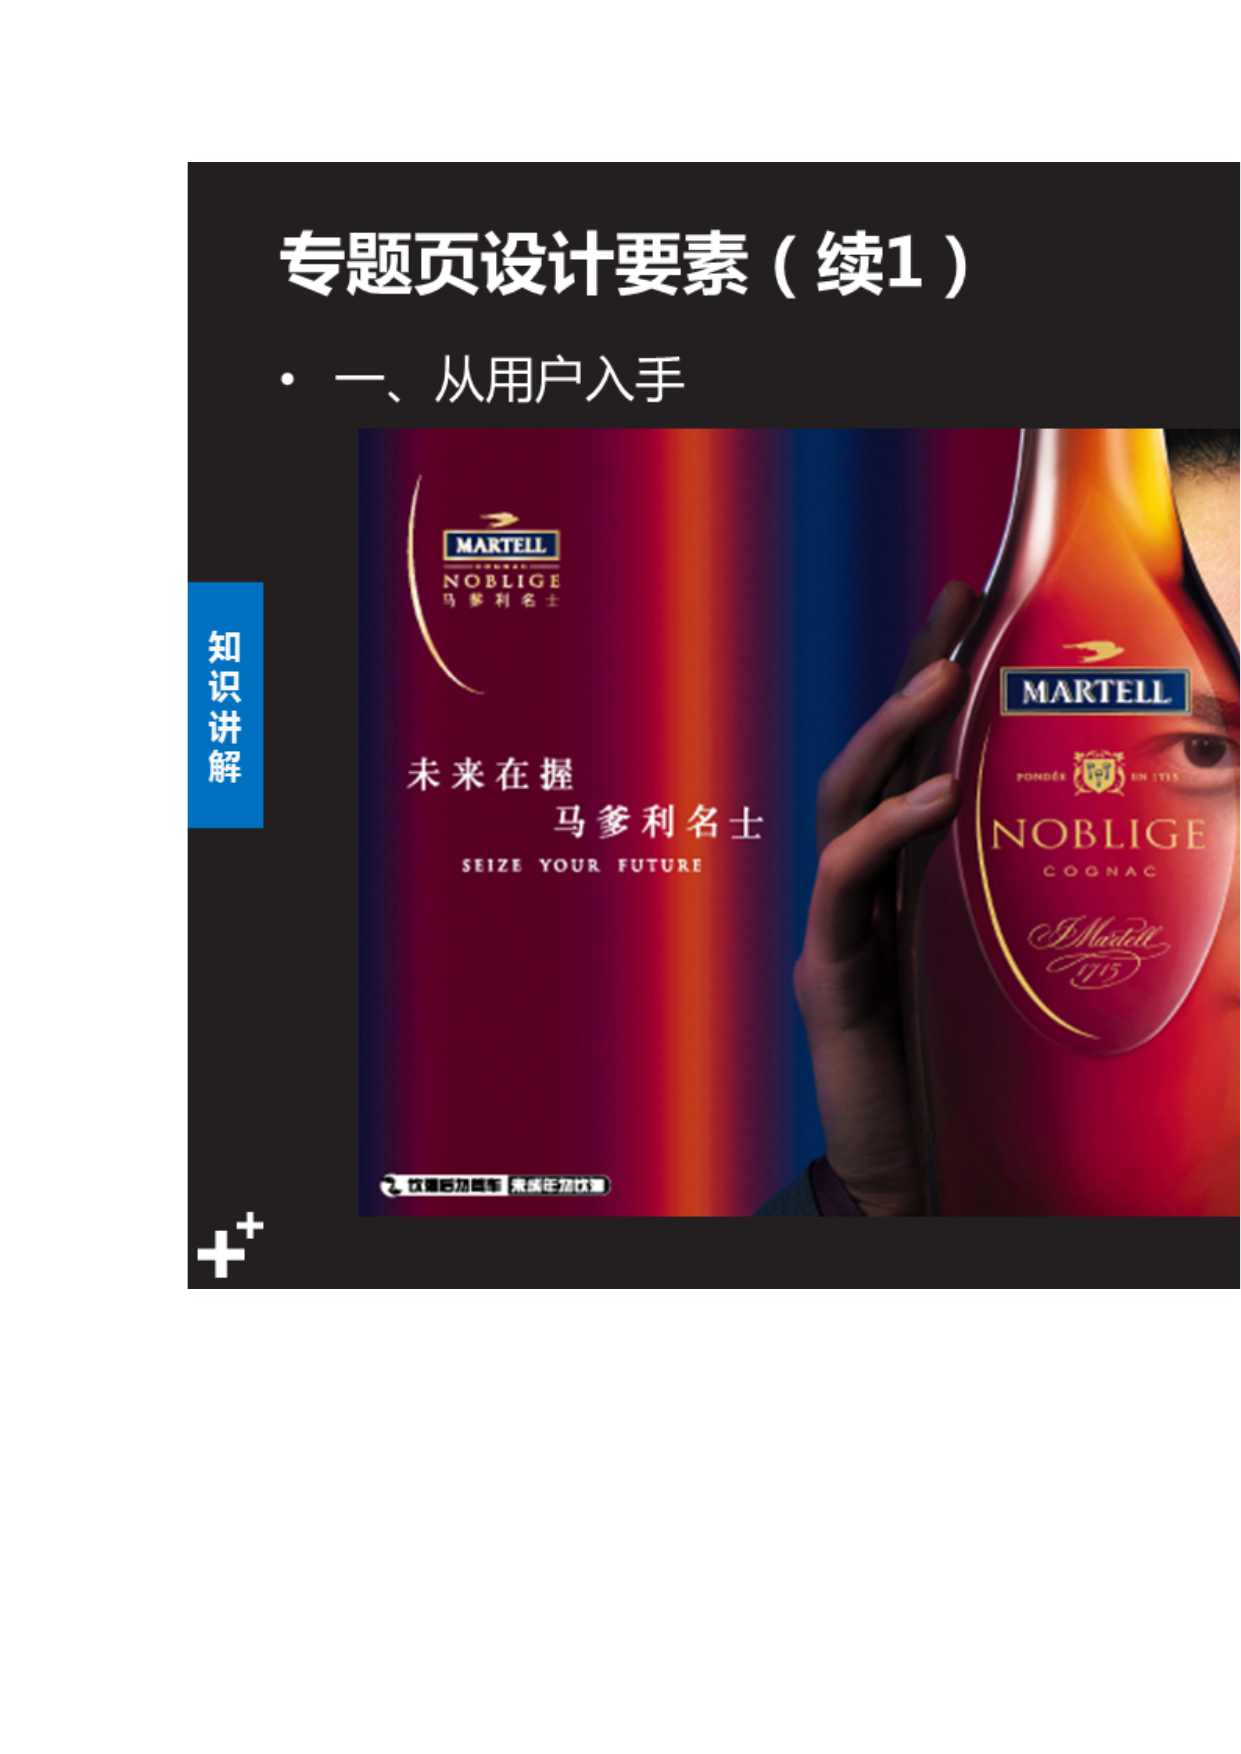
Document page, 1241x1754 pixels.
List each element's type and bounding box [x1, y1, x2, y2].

picture [187, 162, 1241, 1289]
